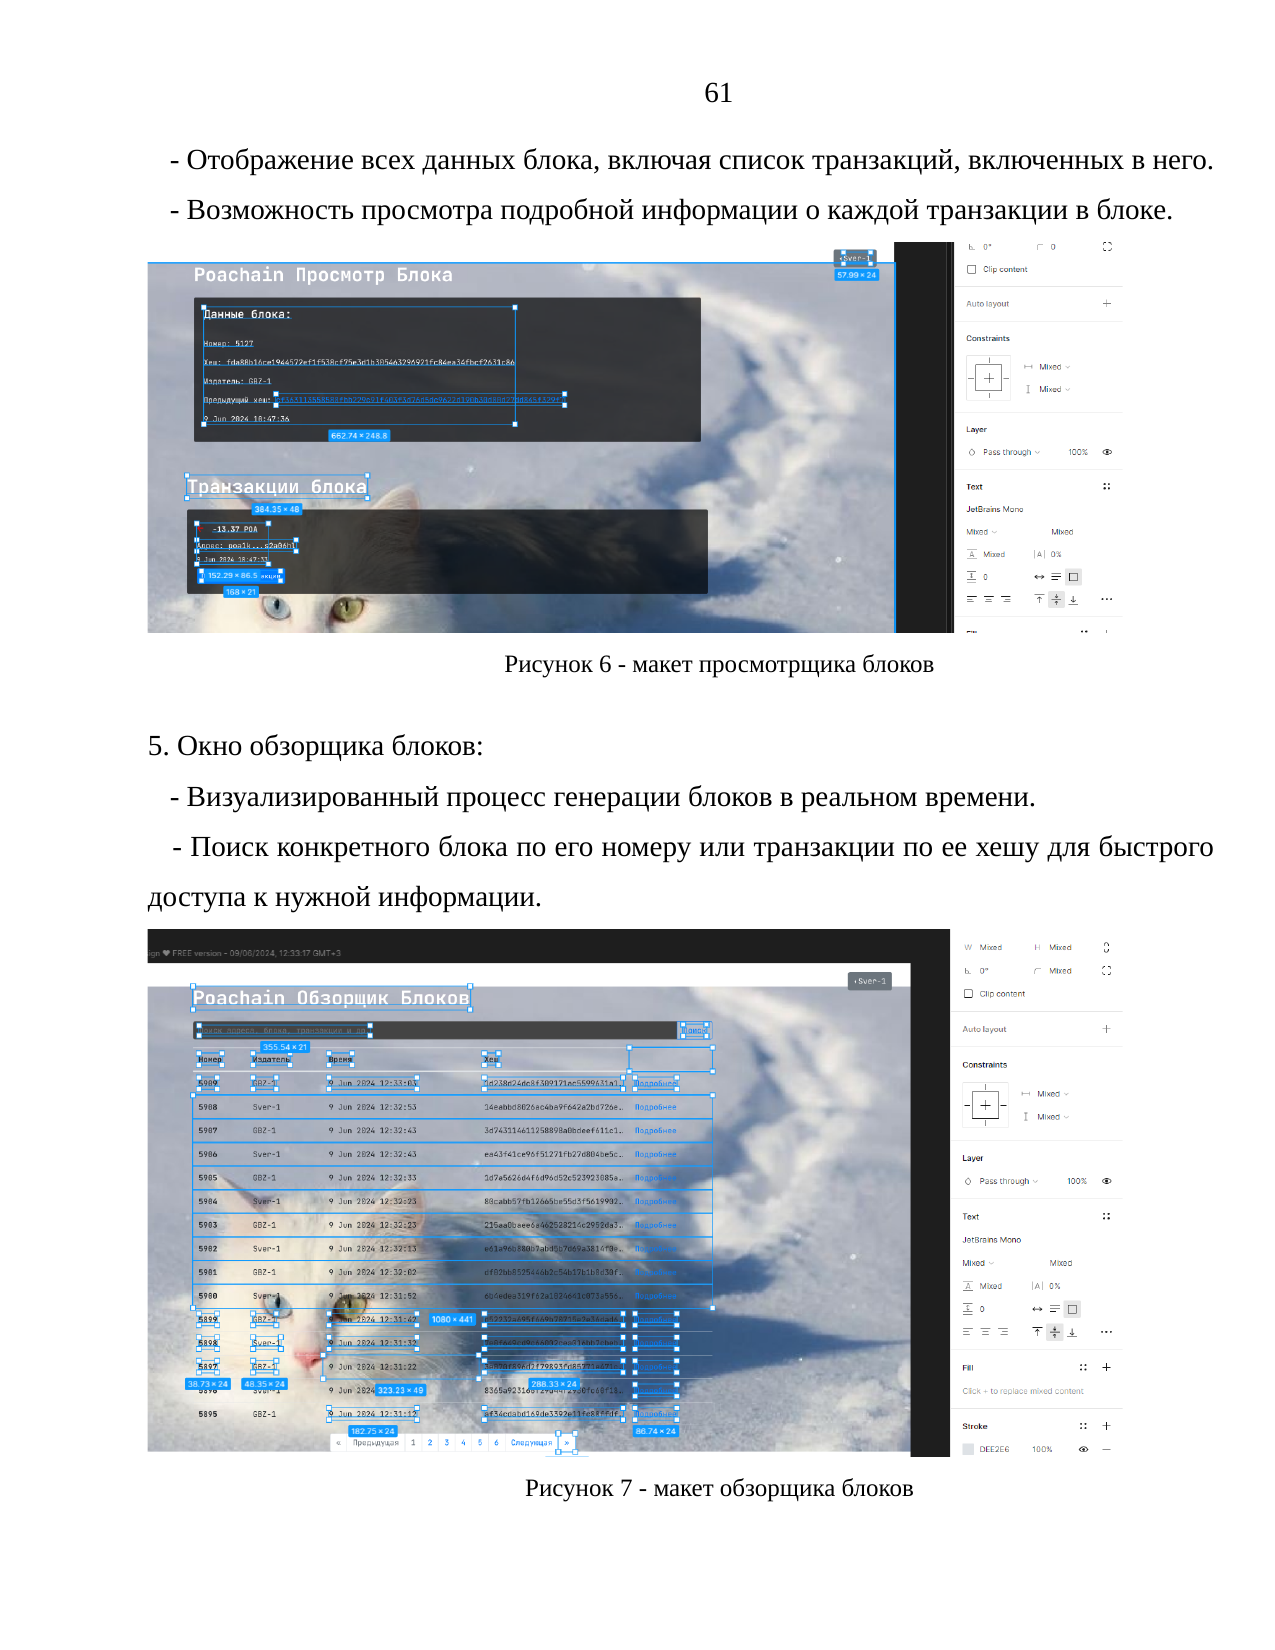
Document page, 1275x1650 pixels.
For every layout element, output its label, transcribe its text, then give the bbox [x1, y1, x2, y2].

text Рисунок 7 - макет обзорщика блоков [223, 1473, 1216, 1502]
text Рисунок 6 - макет просмотрщика блоков [223, 649, 1216, 678]
text 5. Окно обзорщика блоков: [148, 728, 1216, 762]
text - Отображение всех данных блока, включая список транзакций, включенных в него. [148, 142, 1216, 176]
picture [147, 242, 1123, 633]
text - Визуализированный процесс генерации блоков в реальном времени. [148, 779, 1216, 812]
text - Поиск конкретного блока по его номеру или транзакции по ее хешу для быстрого доступа к нужной информации. [148, 829, 1216, 913]
text - Возможность просмотра подробной информации о каждой транзакции в блоке. [148, 192, 1216, 226]
picture [147, 929, 1123, 1457]
